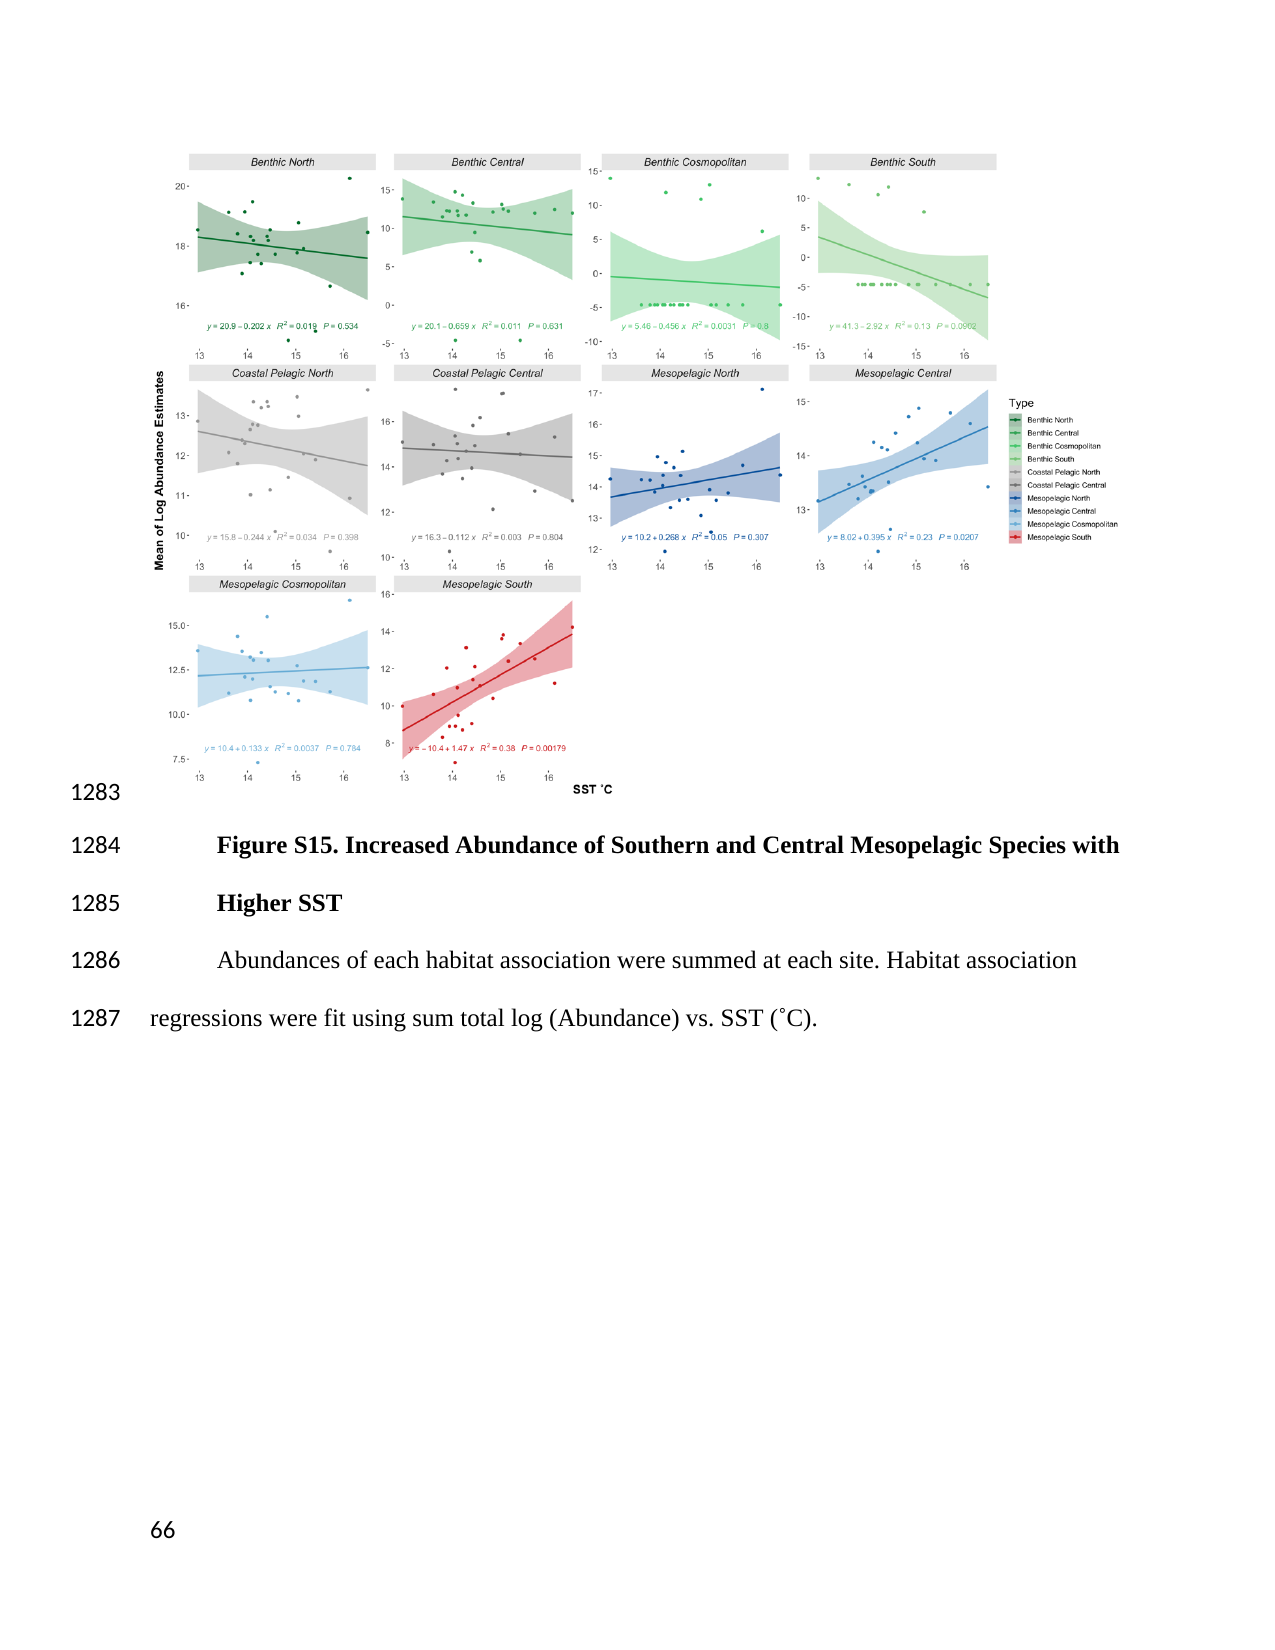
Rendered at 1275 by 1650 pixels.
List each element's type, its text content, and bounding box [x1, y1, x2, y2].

text Figure S15. Increased Abundance of Southern and Central Mesopelagic Species with Higher SST [217, 831, 1125, 917]
text Abundances of each habitat association were summed at each site. Habitat association regressions were fit using sum total log (Abundance) vs. SST (˚C). [150, 946, 1125, 1032]
picture [150, 150, 1125, 800]
